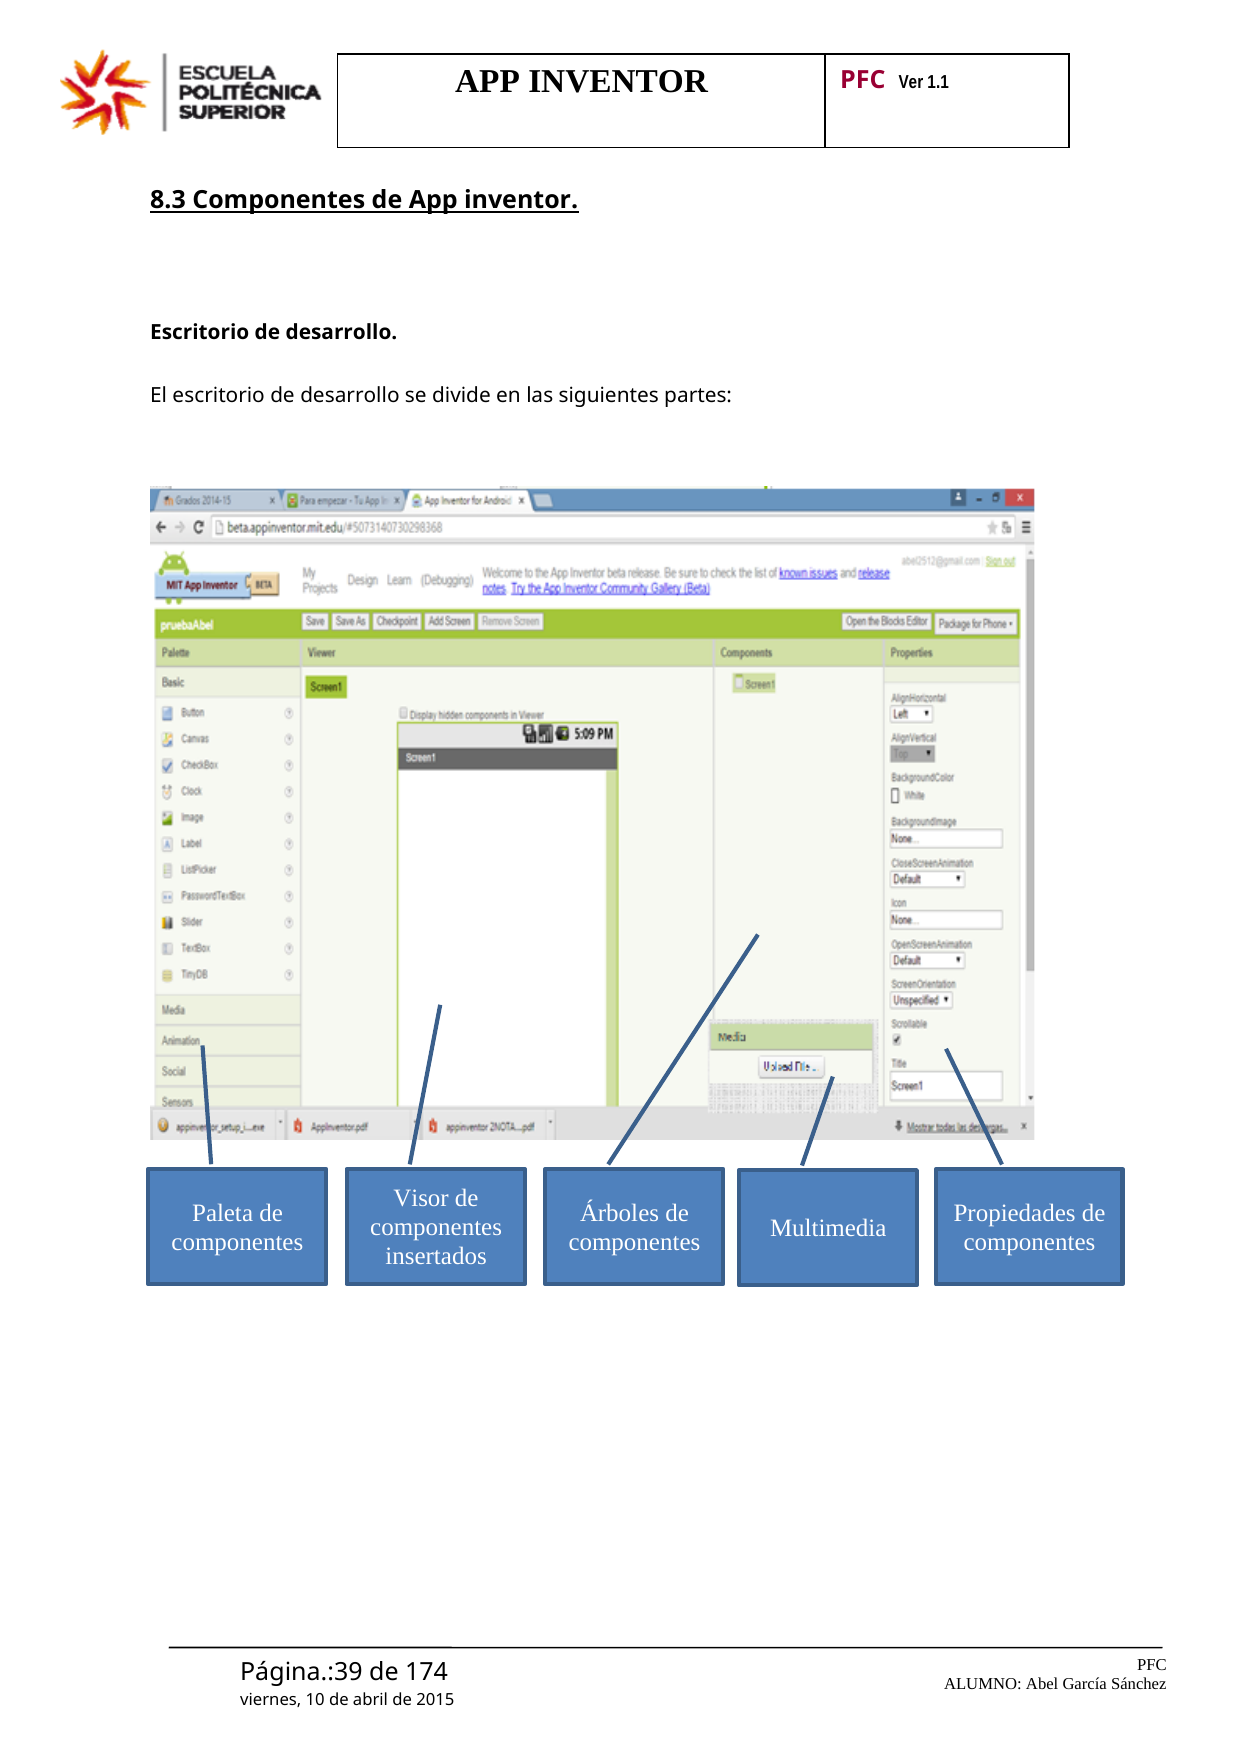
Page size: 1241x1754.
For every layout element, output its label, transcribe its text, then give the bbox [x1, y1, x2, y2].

text Escritorio de desarrollo. [150, 317, 1125, 346]
picture [150, 486, 1035, 1140]
picture [60, 43, 323, 146]
text El escritorio de desarrollo se divide en las siguientes partes: [150, 381, 1125, 409]
text 8.3 Componentes de App inventor. [150, 182, 1125, 216]
